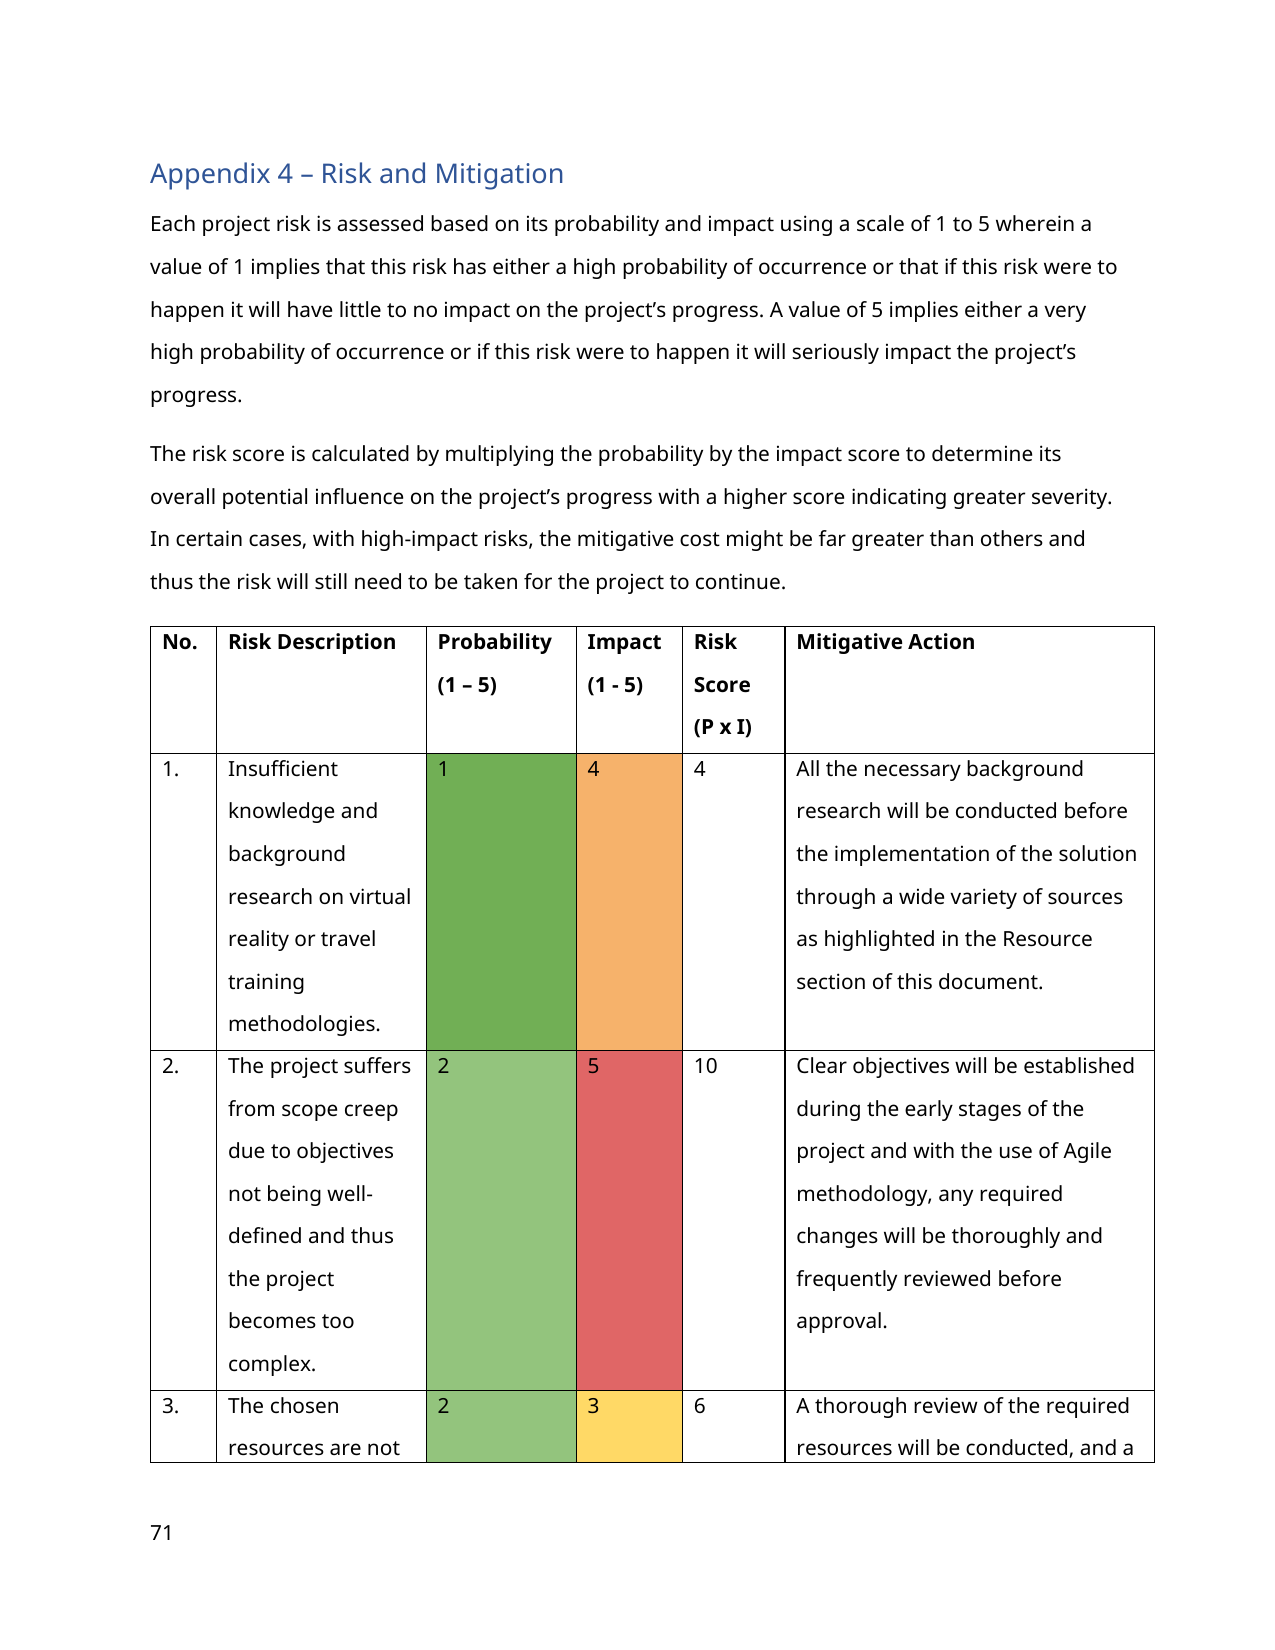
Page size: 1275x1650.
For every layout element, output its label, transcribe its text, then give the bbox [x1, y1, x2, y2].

table_cell 2 [427, 1051, 576, 1390]
table_cell 2. [151, 1051, 216, 1390]
table_cell Insufficient knowledge and background research on virtual reality or travel training methodologies. [217, 754, 426, 1050]
table_cell 10 [683, 1051, 784, 1390]
subtitle Appendix 4 – Risk and Mitigation [150, 154, 1125, 191]
text The risk score is calculated by multiplying the probability by the impact score to determine its overall potential influence on the project’s progress with a higher score indicating greater severity. In certain cases, with high-impact risks, the mitigative cost might be far greater than others and thus the risk will still need to be taken for the project to continue. [150, 439, 1125, 595]
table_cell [786, 1391, 1154, 1462]
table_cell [217, 1391, 426, 1462]
table_header Probability (1 – 5) [427, 627, 576, 753]
table_cell Clear objectives will be established during the early stages of the project and with the use of Agile methodology, any required changes will be thoroughly and frequently reviewed before approval. [786, 1051, 1154, 1390]
table_cell 3. [151, 1391, 216, 1462]
table_header Mitigative Action [786, 627, 1154, 753]
table_cell 1 [427, 754, 576, 1050]
table_cell 5 [577, 1051, 682, 1390]
table_cell 6 [683, 1391, 784, 1462]
table_cell All the necessary background research will be conducted before the implementation of the solution through a wide variety of sources as highlighted in the Resource section of this document. [786, 754, 1154, 1050]
table_cell 4 [683, 754, 784, 1050]
table_cell 1. [151, 754, 216, 1050]
table_cell The project suffers from scope creep due to objectives not being well-defined and thus the project becomes too complex. [217, 1051, 426, 1390]
table_header Impact (1 - 5) [577, 627, 682, 753]
table_cell 2 [427, 1391, 576, 1462]
table_header Risk Score (P x I) [683, 627, 784, 753]
table_cell 3 [577, 1391, 682, 1462]
table_header No. [151, 627, 216, 753]
text Each project risk is assessed based on its probability and impact using a scale of 1 to 5 wherein a value of 1 implies that this risk has either a high probability of occurrence or that if this risk were to happen it will have little to no impact on the project’s progress. A value of 5 implies either a very high probability of occurrence or if this risk were to happen it will seriously impact the project’s progress. [150, 209, 1125, 408]
table_cell 4 [577, 754, 682, 1050]
table_header Risk Description [217, 627, 426, 753]
